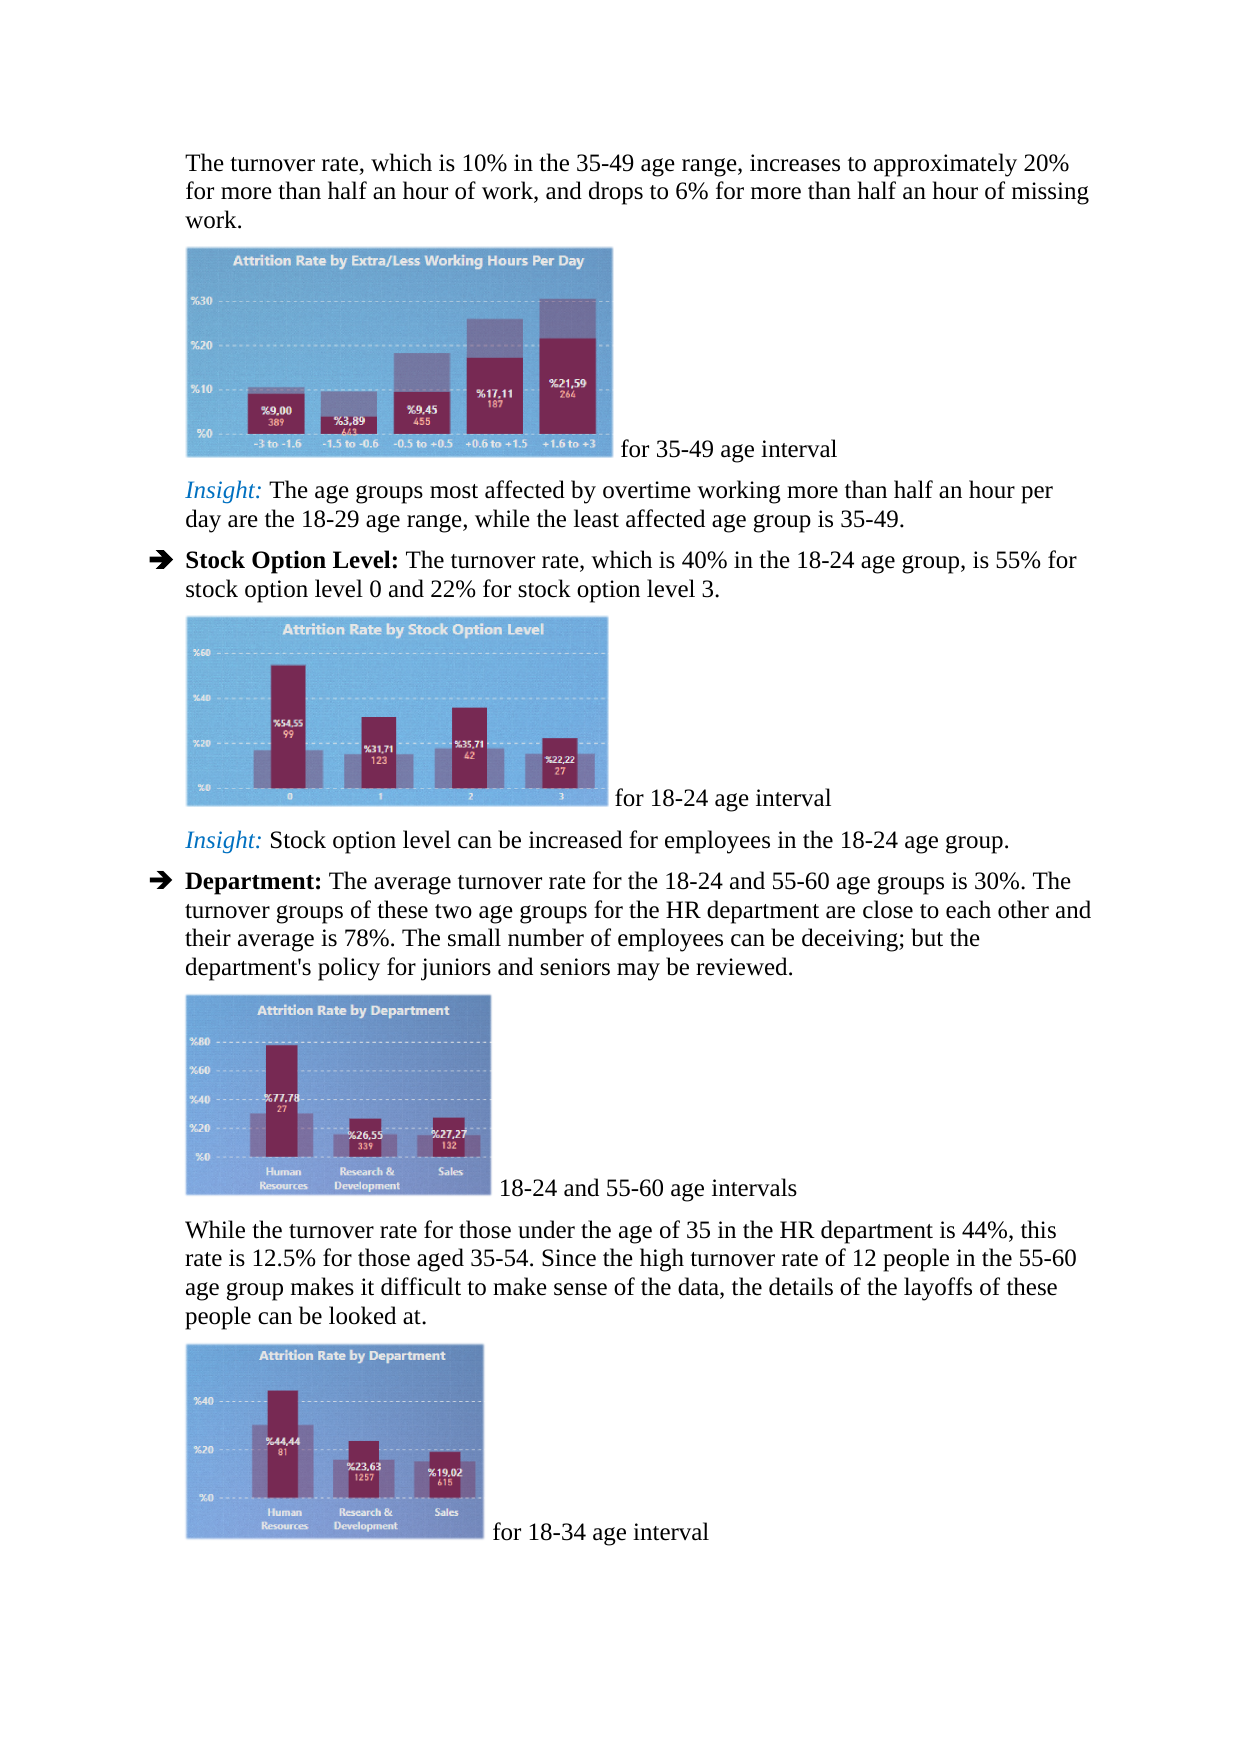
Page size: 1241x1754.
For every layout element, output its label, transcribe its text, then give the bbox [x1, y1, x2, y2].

picture [187, 996, 490, 1194]
picture [188, 1346, 482, 1537]
picture [188, 618, 607, 805]
list Stock Option Level: The turnover rate, which is 40% in the 18-24 age group, is 55% for stock option level 0 and 22% for stock option level 3. [148, 545, 1093, 603]
list Department: The average turnover rate for the 18-24 and 55-60 age groups is 30%. The turnover groups of these two age groups for the HR department are close to each other and their average is 78%. The small number of employees can be deceiving; but the department's policy for juniors and seniors may be reviewed. [148, 866, 1093, 981]
list While the turnover rate for those under the age of 35 in the HR department is 44%, this rate is 12.5% ​​for those aged 35-54. Since the high turnover rate of 12 people in the 55-60 age group makes it difficult to make sense of the data, the details of the layoffs of these people can be looked at. [185, 1215, 1093, 1330]
picture [188, 249, 611, 456]
text Insight: The age groups most affected by overtime working more than half an hour per day are the 18-29 age range, while the least affected age group is 35-49. [185, 475, 1093, 533]
text The turnover rate, which is 10% in the 35-49 age range, increases to approximately 20% for more than half an hour of work, and drops to 6% for more than half an hour of missing work. [185, 148, 1093, 234]
text Insight: Stock option level can be increased for employees in the 18-24 age group. [185, 825, 1093, 853]
